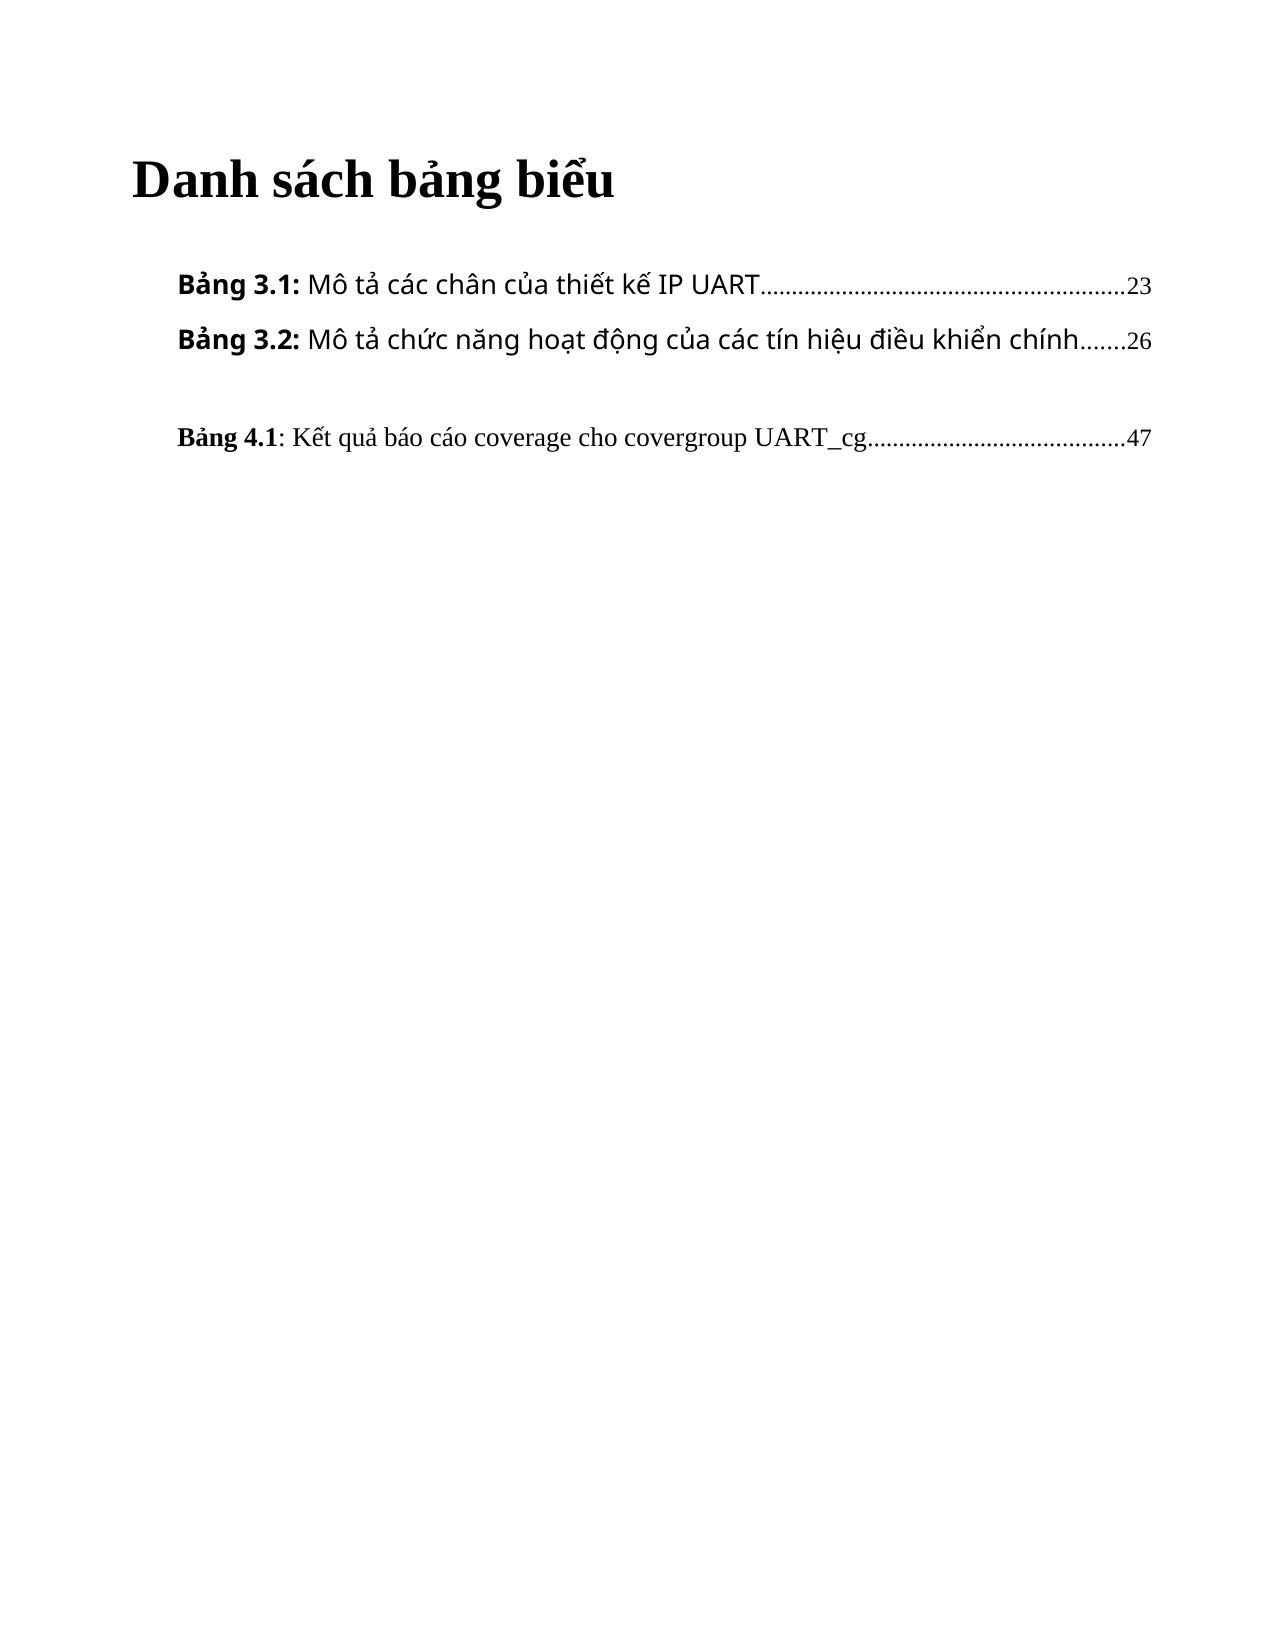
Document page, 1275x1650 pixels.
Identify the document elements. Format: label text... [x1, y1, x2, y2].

text Bảng 3.2: Mô tả chức năng hoạt động của các tín hiệu điều khiển chính 26 [177, 321, 1156, 358]
text Bảng 4.1: Kết quả báo cáo coverage cho covergroup UART_cg 47 [177, 421, 1156, 453]
text Danh sách bảng biểu [133, 147, 1156, 209]
text Bảng 3.1: Mô tả các chân của thiết kế IP UART 23 [177, 265, 1156, 302]
